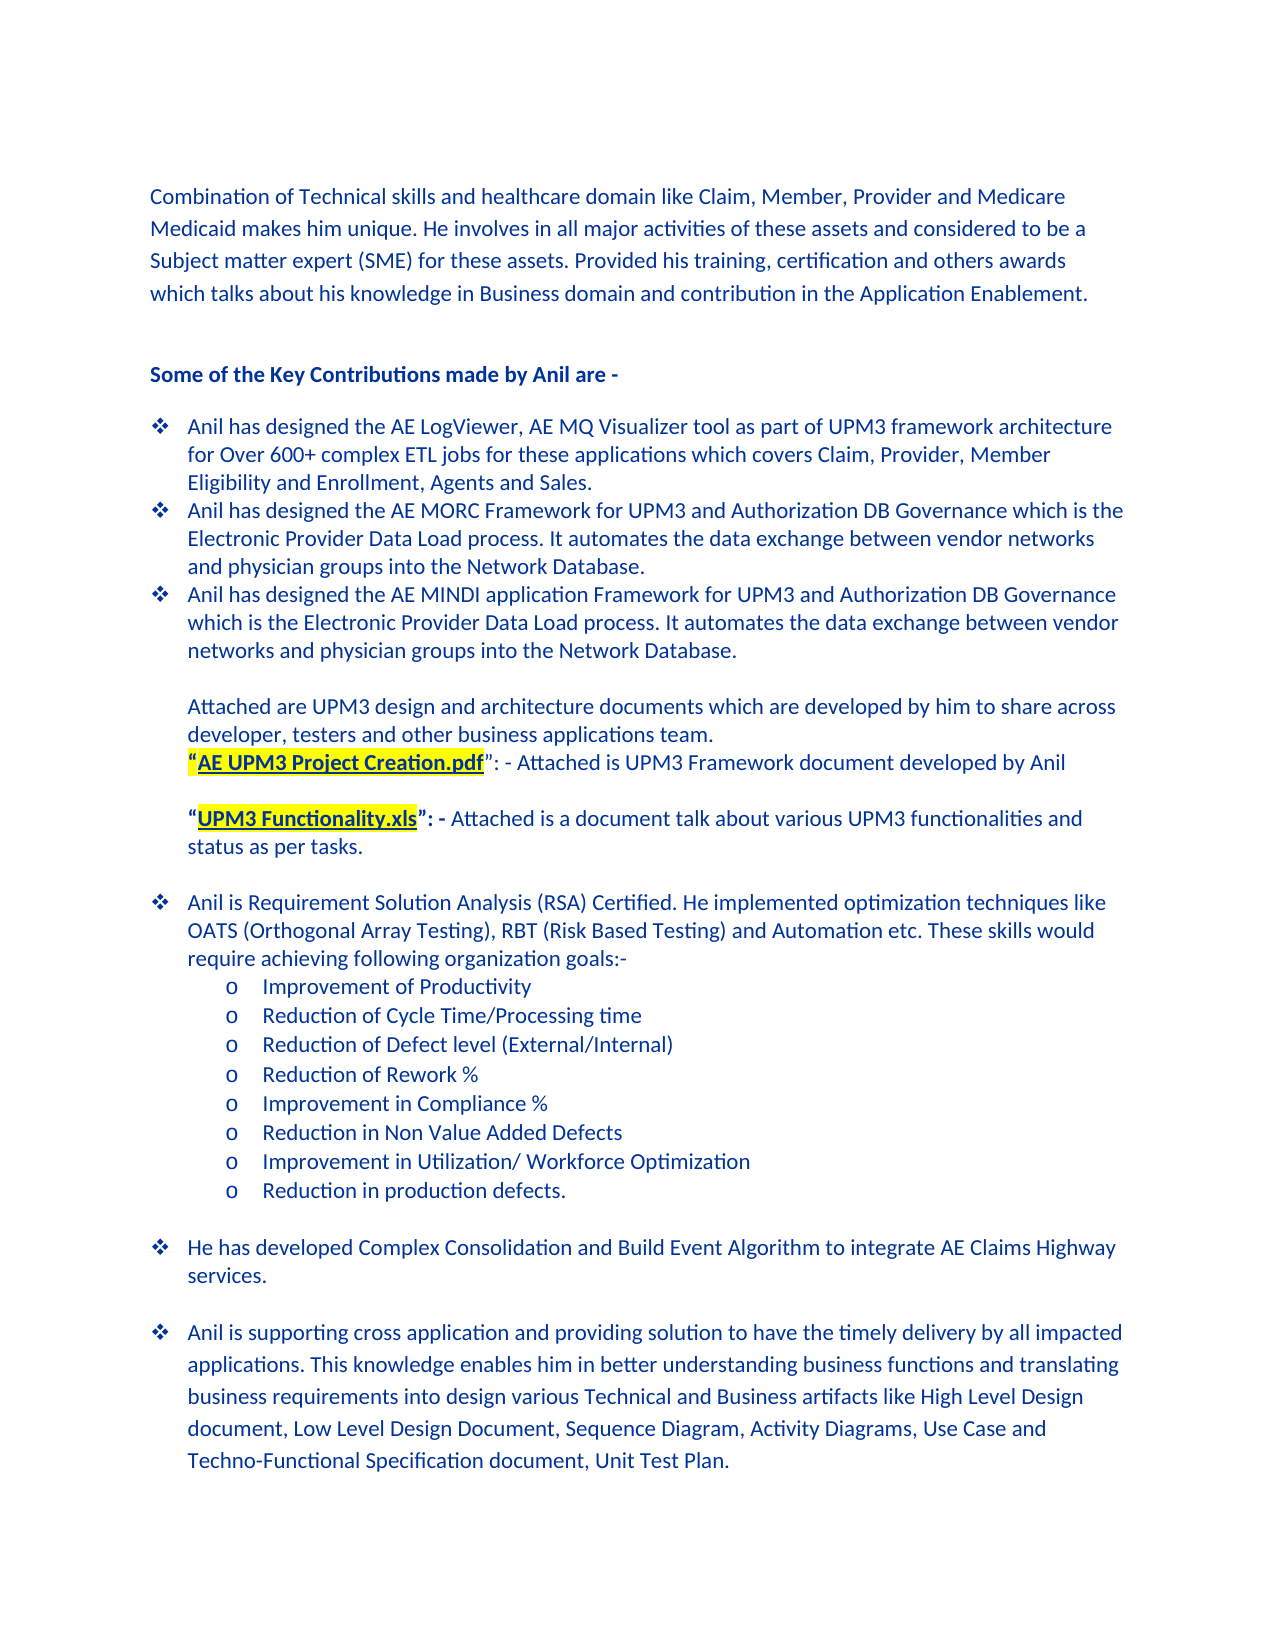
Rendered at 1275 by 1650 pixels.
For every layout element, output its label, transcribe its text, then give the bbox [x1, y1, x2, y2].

list Improvement in Compliance % [225, 1089, 1125, 1118]
list “UPM3 Functionality.xls”: - Attached is a document talk about various UPM3 functionalities and status as per tasks. [187, 804, 1125, 860]
list Anil is supporting cross application and providing solution to have the timely delivery by all impacted applications. This knowledge enables him in better understanding business functions and translating business requirements into design various Technical and Business artifacts like High Level Design document, Low Level Design Document, Sequence Diagram, Activity Diagrams, Use Case and Techno-Functional Specification document, Unit Test Plan. [150, 1318, 1125, 1474]
list Reduction of Defect level (External/Internal) [225, 1031, 1125, 1060]
list Reduction in production defects. [225, 1176, 1125, 1206]
list “AE UPM3 Project Creation.pdf”: - Attached is UPM3 Framework document developed by Anil [484, 748, 1125, 776]
list Improvement of Productivity [225, 972, 1125, 1001]
list He has developed Complex Consolidation and Build Event Algorithm to integrate AE Claims Highway services. [150, 1233, 1125, 1289]
list Reduction in Non Value Added Defects [225, 1118, 1125, 1147]
text Combination of Technical skills and healthcare domain like Claim, Member, Provider and Medicare Medicaid makes him unique. He involves in all major activities of these assets and considered to be a Subject matter expert (SME) for these assets. Provided his training, certification and others awards which talks about his knowledge in Business domain and contribution in the Application Enablement. [150, 182, 1125, 307]
list Anil is Requirement Solution Analysis (RSA) Certified. He implemented optimization techniques like OATS (Orthogonal Array Testing), RBT (Risk Based Testing) and Automation etc. These skills would require achieving following organization goals:- [150, 888, 1125, 972]
list Reduction of Rework % [225, 1060, 1125, 1089]
list Anil has designed the AE LogViewer, AE MQ Visualizer tool as part of UPM3 framework architecture for Over 600+ complex ETL jobs for these applications which covers Claim, Provider, Member Eligibility and Enrollment, Agents and Sales. [150, 412, 1125, 496]
list Anil has designed the AE MORC Framework for UPM3 and Authorization DB Governance which is the Electronic Provider Data Load process. It automates the data exchange between vendor networks and physician groups into the Network Database. [150, 496, 1125, 580]
list Reduction of Cycle Time/Processing time [225, 1001, 1125, 1031]
list Some of the Key Contributions made by Anil are - [150, 360, 1125, 388]
list Anil has designed the AE MINDI application Framework for UPM3 and Authorization DB Governance which is the Electronic Provider Data Load process. It automates the data exchange between vendor networks and physician groups into the Network Database. [150, 580, 1125, 664]
list Improvement in Utilization/ Workforce Optimization [225, 1147, 1125, 1176]
list Attached are UPM3 design and architecture documents which are developed by him to share across developer, testers and other business applications team. [187, 692, 1125, 748]
